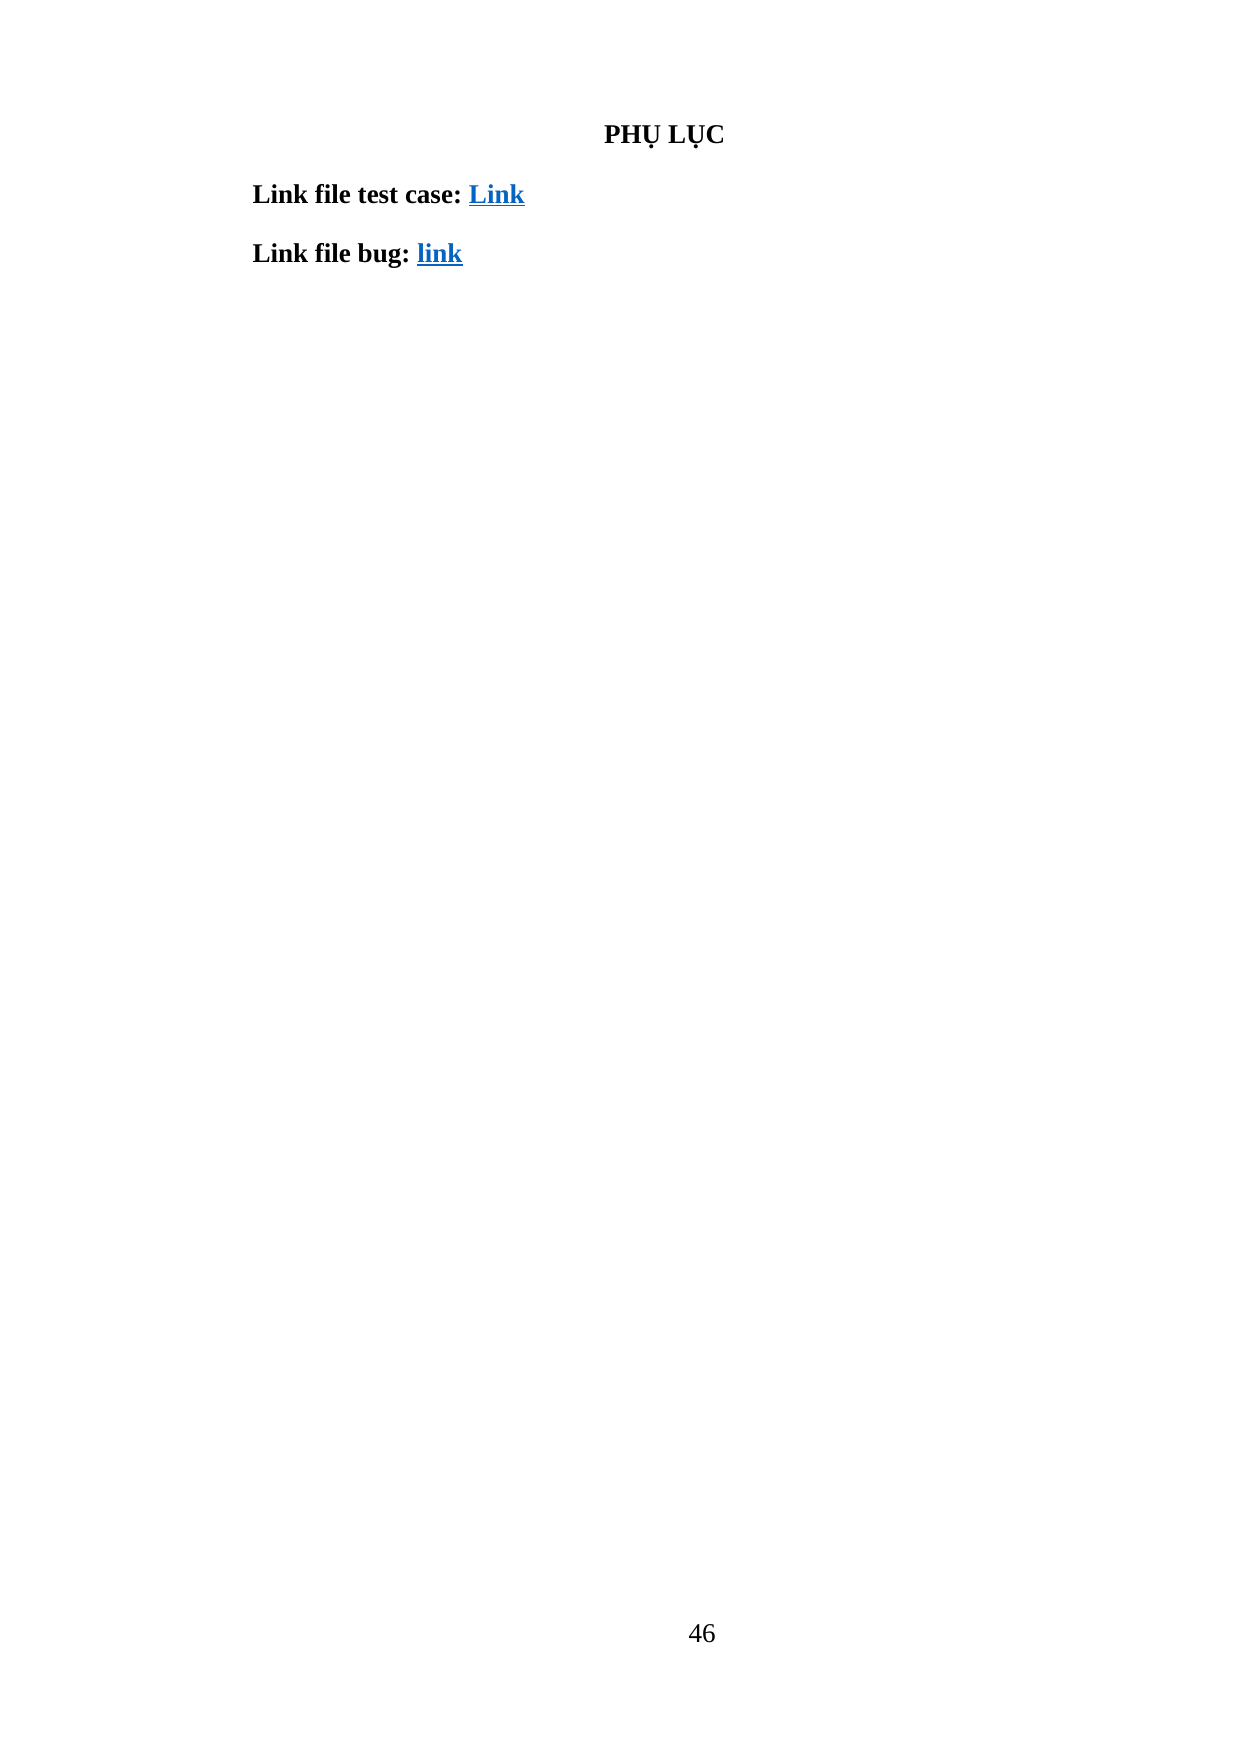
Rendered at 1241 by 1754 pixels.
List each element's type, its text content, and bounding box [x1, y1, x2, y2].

subtitle PHỤ LỤC [177, 119, 1152, 150]
text Link file test case: Link [177, 178, 1152, 209]
text Link file bug: link [177, 237, 1152, 268]
